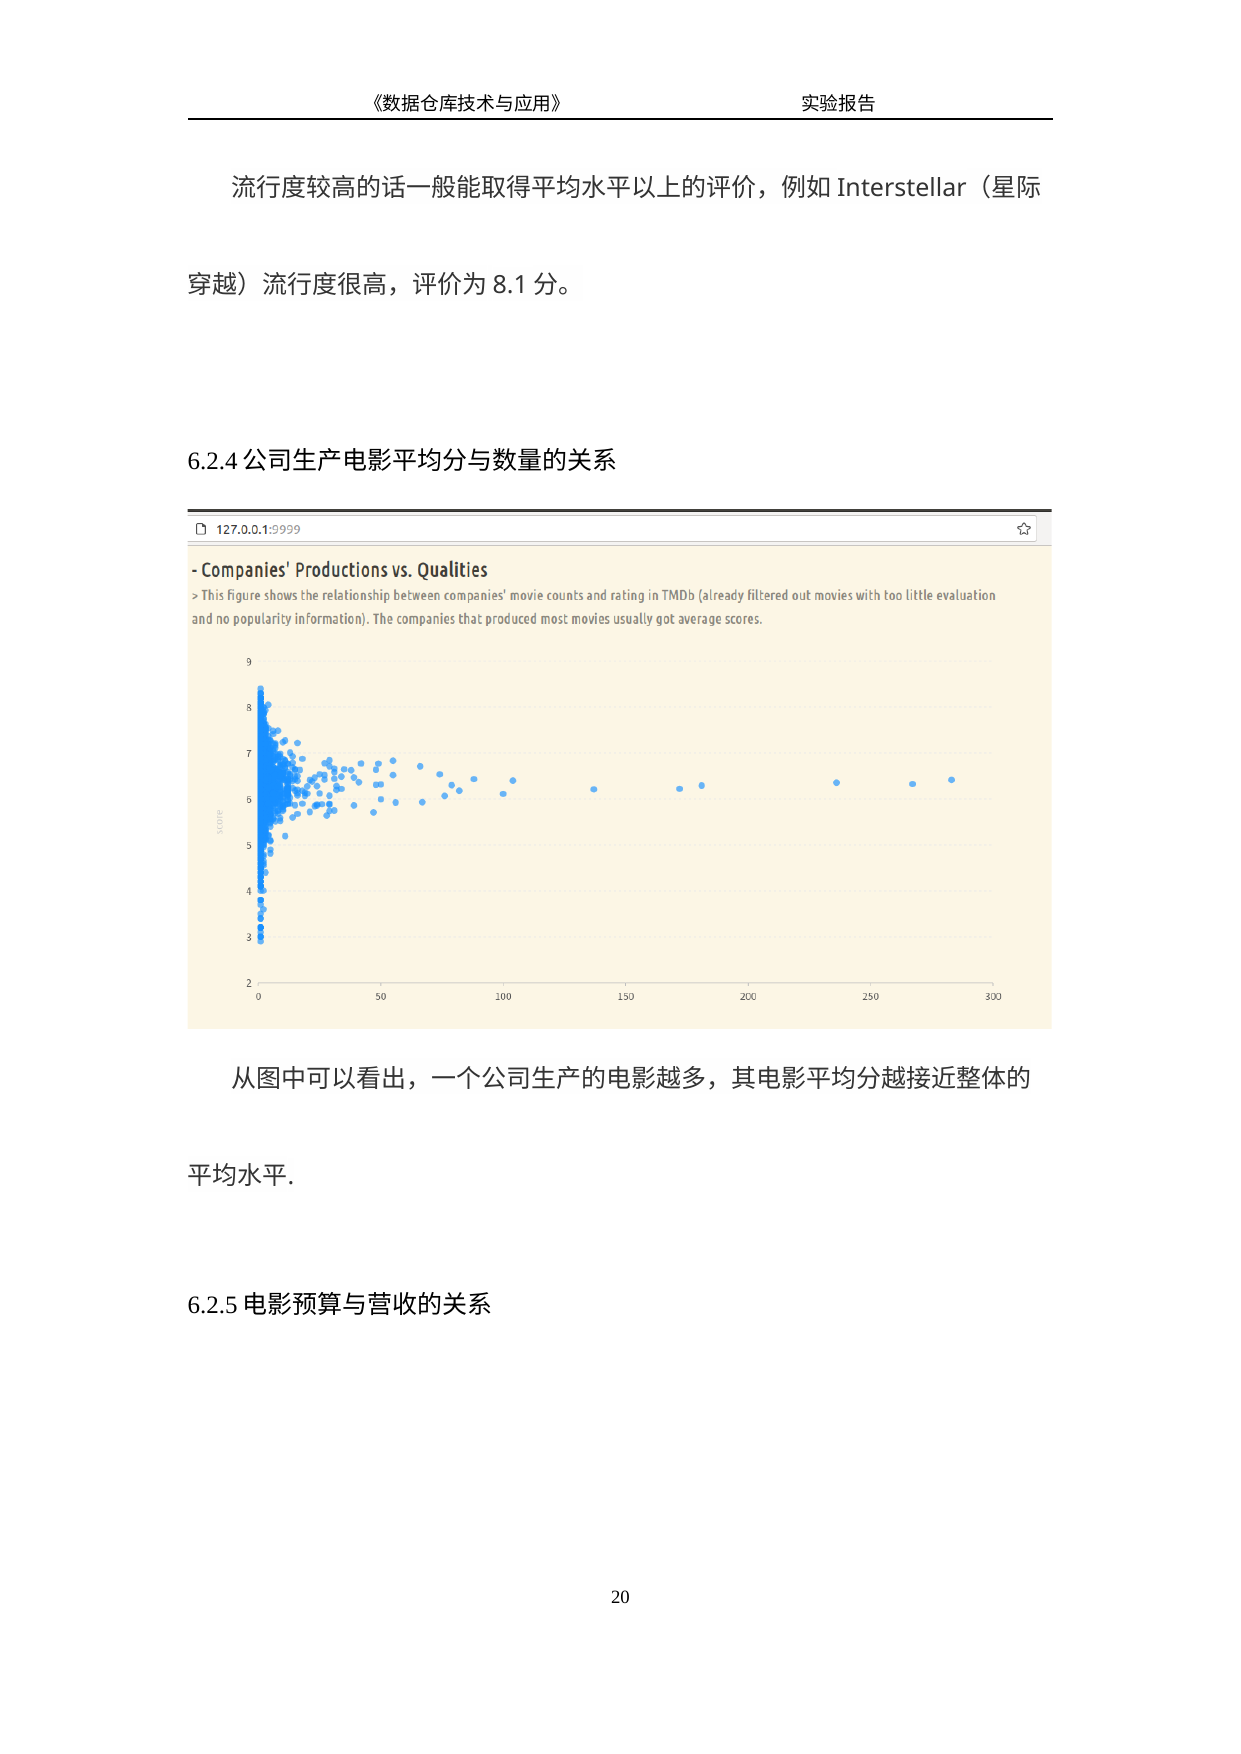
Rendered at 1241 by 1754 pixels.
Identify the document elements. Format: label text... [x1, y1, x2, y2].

text 从图中可以看出，一个公司生产的电影越多，其电影平均分越接近整体的平均水平. [187, 1044, 1053, 1206]
text 流行度较高的话一般能取得平均水平以上的评价，例如 Interstellar（星际穿越）流行度很高，评价为8.1分。 [187, 153, 1053, 316]
picture [187, 509, 1052, 1029]
list 6.2.4公司生产电影平均分与数量的关系 [187, 427, 1053, 492]
list 6.2.5电影预算与营收的关系 [187, 1271, 1053, 1336]
